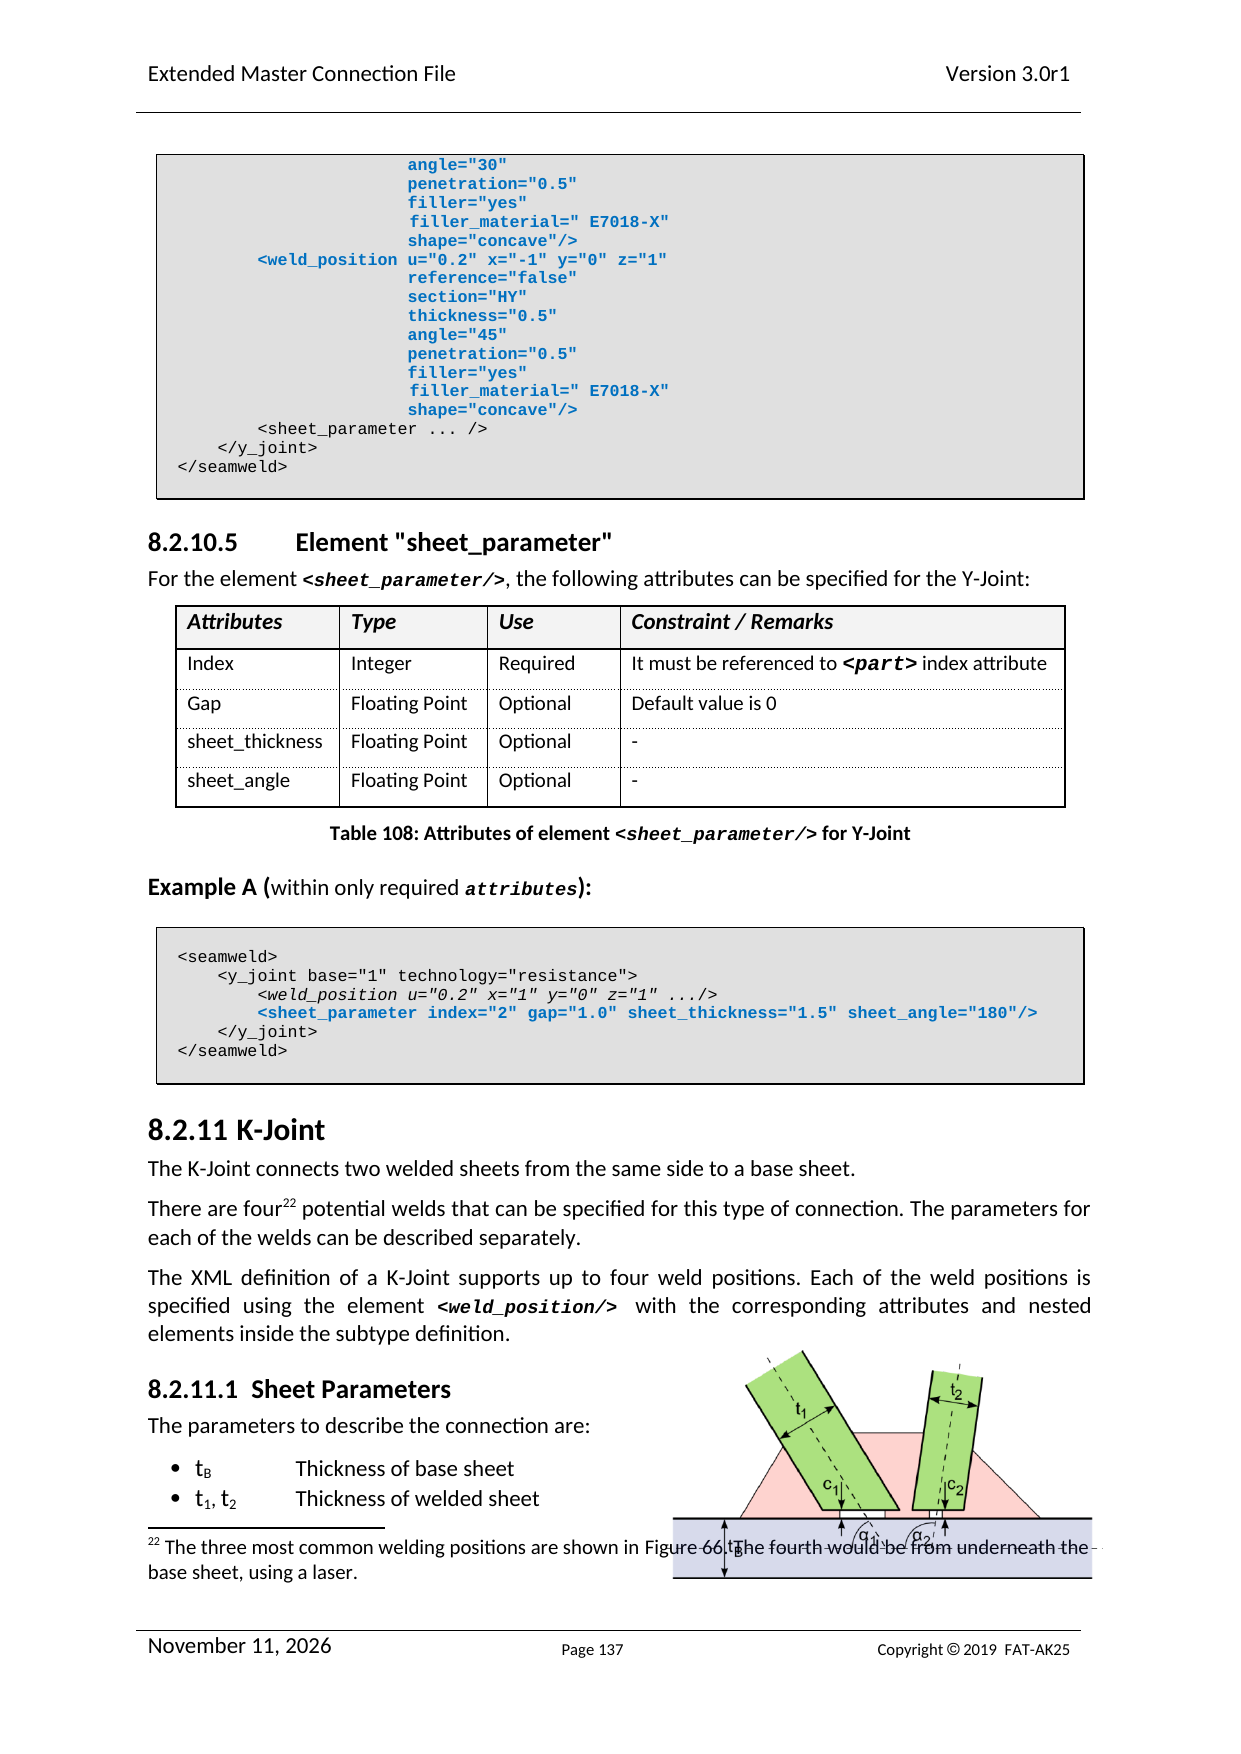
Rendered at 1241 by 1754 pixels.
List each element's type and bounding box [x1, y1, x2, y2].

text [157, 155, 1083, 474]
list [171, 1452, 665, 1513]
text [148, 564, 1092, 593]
picture [665, 1350, 1103, 1579]
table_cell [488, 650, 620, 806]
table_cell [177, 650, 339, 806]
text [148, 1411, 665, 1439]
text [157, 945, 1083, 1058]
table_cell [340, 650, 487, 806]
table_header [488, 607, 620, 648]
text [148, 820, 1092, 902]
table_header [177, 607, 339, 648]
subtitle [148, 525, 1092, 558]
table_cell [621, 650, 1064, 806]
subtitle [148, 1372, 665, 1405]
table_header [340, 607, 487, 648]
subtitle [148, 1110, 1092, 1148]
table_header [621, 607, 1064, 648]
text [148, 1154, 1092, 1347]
